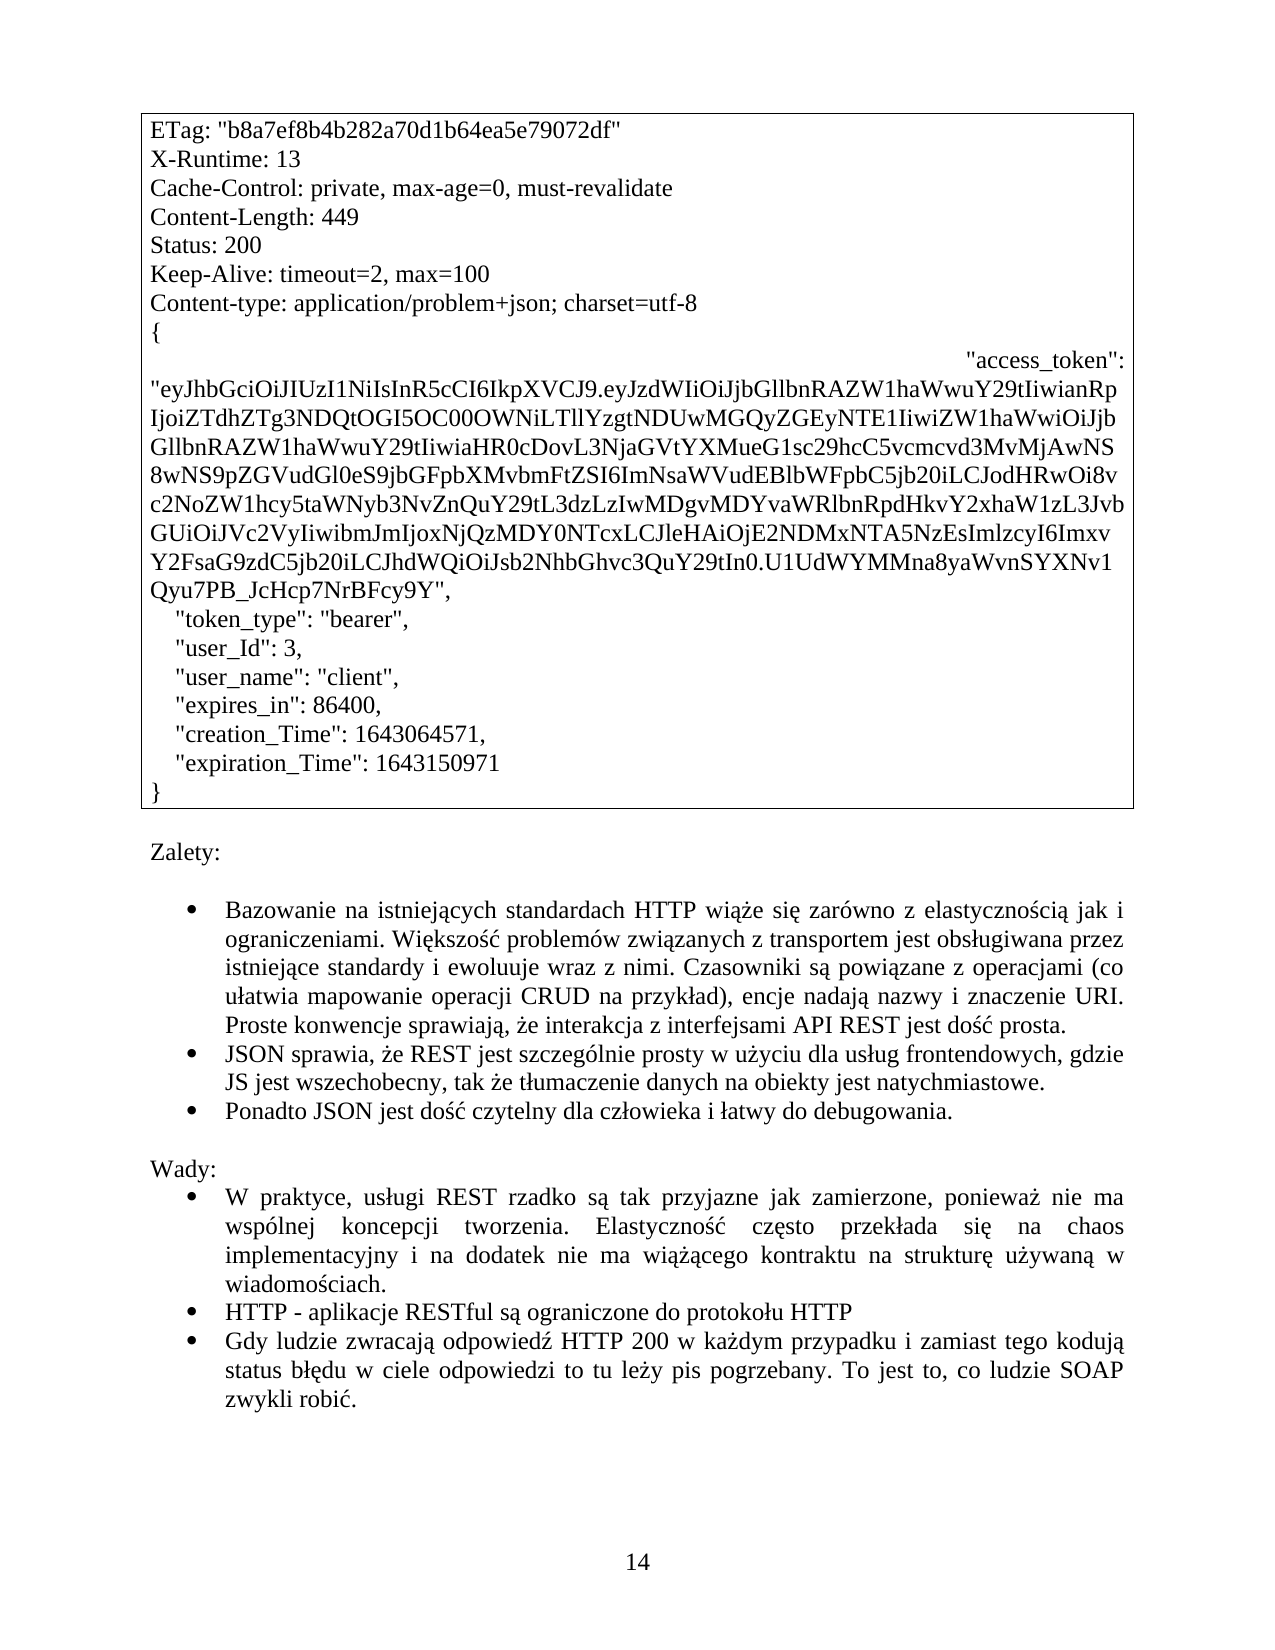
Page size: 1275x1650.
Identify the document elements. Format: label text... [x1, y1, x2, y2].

list JSON sprawia, że REST jest szczególnie prosty w użyciu dla usług frontendowych, gdzie JS jest wszechobecny, tak że tłumaczenie danych na obiekty jest natychmiastowe. [187, 1039, 1125, 1096]
text } [142, 774, 1133, 808]
text "user_Id": 3, [150, 633, 1125, 662]
list HTTP - aplikacje RESTful są ograniczone do protokołu HTTP [187, 1297, 1125, 1326]
text Cache-Control: private, max-age=0, must-revalidate [150, 173, 1125, 202]
list Gdy ludzie zwracają odpowiedź HTTP 200 w każdym przypadku i zamiast tego kodują status błędu w ciele odpowiedzi to tu leży pis pogrzebany. To jest to, co ludzie SOAP zwykli robić. [187, 1326, 1125, 1412]
text "creation_Time": 1643064571, [150, 719, 1125, 748]
text "user_name": "client", [150, 662, 1125, 691]
text ETag: "b8a7ef8b4b282a70d1b64ea5e79072df" [142, 114, 1133, 144]
text Keep-Alive: timeout=2, max=100 [150, 259, 1125, 288]
list Ponadto JSON jest dość czytelny dla człowieka i łatwy do debugowania. [187, 1096, 1125, 1125]
text { [150, 317, 1125, 346]
text Content-Length: 449 [150, 202, 1125, 231]
text Status: 200 [150, 231, 1125, 259]
text "access_token": "eyJhbGciOiJIUzI1NiIsInR5cCI6IkpXVCJ9.eyJzdWIiOiJjbGllbnRAZW1haWwuY29tIiwianRpIjoiZTdhZTg3NDQtOGI5OC00OWNiLTllYzgtNDUwMGQyZGEyNTE1IiwiZW1haWwiOiJjbGllbnRAZW1haWwuY29tIiwiaHR0cDovL3NjaGVtYXMueG1sc29hcC5vcmcvd3MvMjAwNS8wNS9pZGVudGl0eS9jbGFpbXMvbmFtZSI6ImNsaWVudEBlbWFpbC5jb20iLCJodHRwOi8vc2NoZW1hcy5taWNyb3NvZnQuY29tL3dzLzIwMDgvMDYvaWRlbnRpdHkvY2xhaW1zL3JvbGUiOiJVc2VyIiwibmJmIjoxNjQzMDY0NTcxLCJleHAiOjE2NDMxNTA5NzEsImlzcyI6ImxvY2FsaG9zdC5jb20iLCJhdWQiOiJsb2NhbGhvc3QuY29tIn0.U1UdWYMMna8yaWvnSYXNv1Qyu7PB_JcHcp7NrBFcy9Y", [150, 346, 1125, 604]
list Bazowanie na istniejących standardach HTTP wiąże się zarówno z elastycznością jak i ograniczeniami. Większość problemów związanych z transportem jest obsługiwana przez istniejące standardy i ewoluuje wraz z nimi. Czasowniki są powiązane z operacjami (co ułatwia mapowanie operacji CRUD na przykład), encje nadają nazwy i znaczenie URI. Proste konwencje sprawiają, że interakcja z interfejsami API REST jest dość prosta. [187, 895, 1125, 1039]
text Content-type: application/problem+json; charset=utf-8 [150, 288, 1125, 317]
list Wady: [150, 1154, 1125, 1182]
text X-Runtime: 13 [150, 144, 1125, 173]
text "expires_in": 86400, [150, 691, 1125, 719]
text "expiration_Time": 1643150971 [150, 748, 1125, 774]
list W praktyce, usługi REST rzadko są tak przyjazne jak zamierzone, ponieważ nie ma wspólnej koncepcji tworzenia. Elastyczność często przekłada się na chaos implementacyjny i na dodatek nie ma wiążącego kontraktu na strukturę używaną w wiadomościach. [187, 1182, 1125, 1297]
text Zalety: [150, 837, 1125, 866]
text "token_type": "bearer", [150, 604, 1125, 633]
